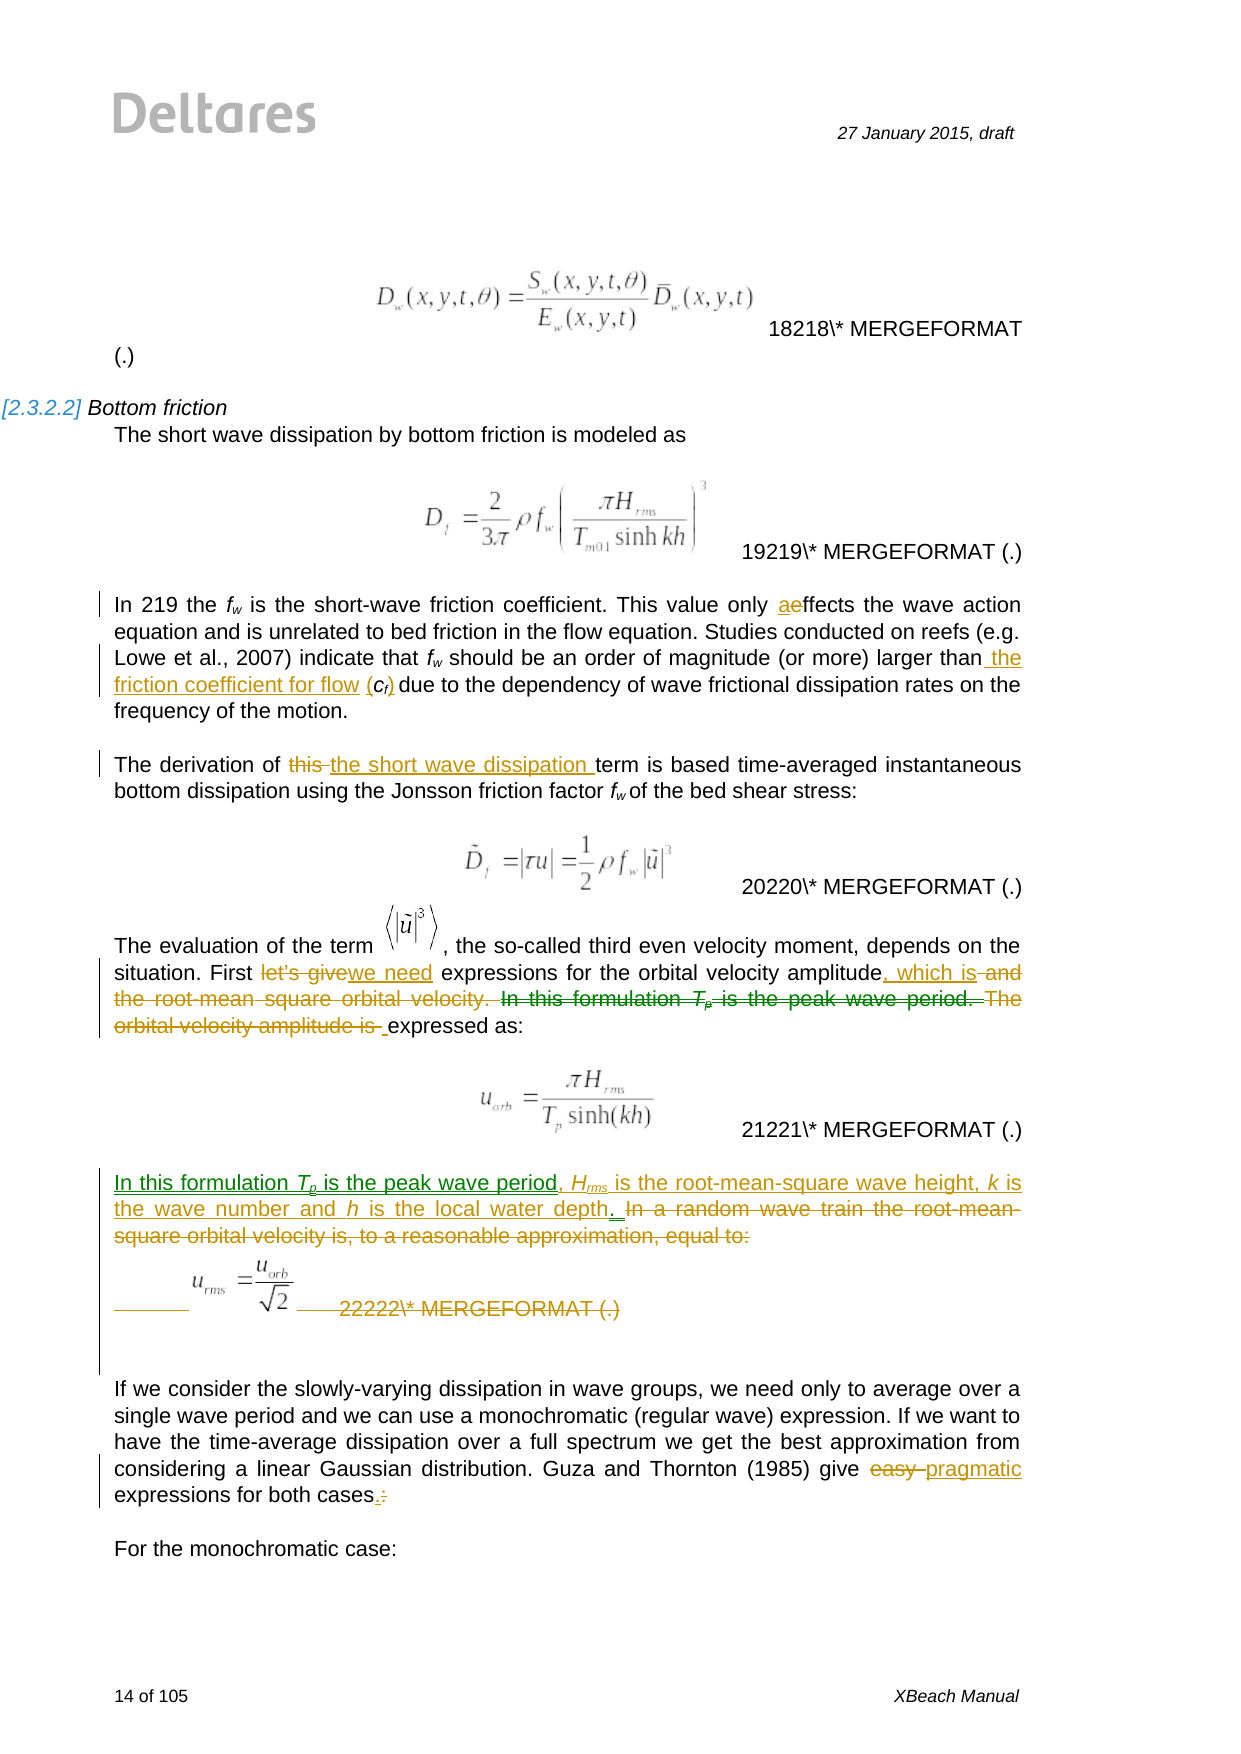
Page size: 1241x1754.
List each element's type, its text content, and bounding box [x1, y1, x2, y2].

subtitle Bottom friction [87, 394, 1022, 421]
picture [113, 75, 315, 133]
text The derivation of term is based time-averaged instantaneous bottom dissipation using the Jonsson friction factor fw of the bed shear stress: [114, 750, 1022, 803]
text The short wave dissipation by bottom friction is modeled as [114, 421, 1022, 448]
text In the fw is the short-wave friction coefficient. This value only ffects the wave action equation and is unrelated to bed friction in the flow equation. Studies conducted on reefs (e.g. Lowe et al., 2007) indicate that fw should be an order of magnitude (or more) larger than cf due to the dependency of wave frictional dissipation rates on the frequency of the motion. [114, 591, 1022, 724]
text The evaluation of the term , the so-called third even velocity moment, depends on the situation. First expressions for the orbital velocity amplitudeexpressed as: [114, 899, 1022, 1038]
text For the monochromatic case: [114, 1534, 1022, 1561]
text If we consider the slowly-varying dissipation in wave groups, we need only to average over a single wave period and we can use a monochromatic (regular wave) expression. If we want to have the time-average dissipation over a full spectrum we get the best approximation from considering a linear Gaussian distribution. Guza and Thornton (1985) give expressions for both cases [114, 1375, 1022, 1507]
